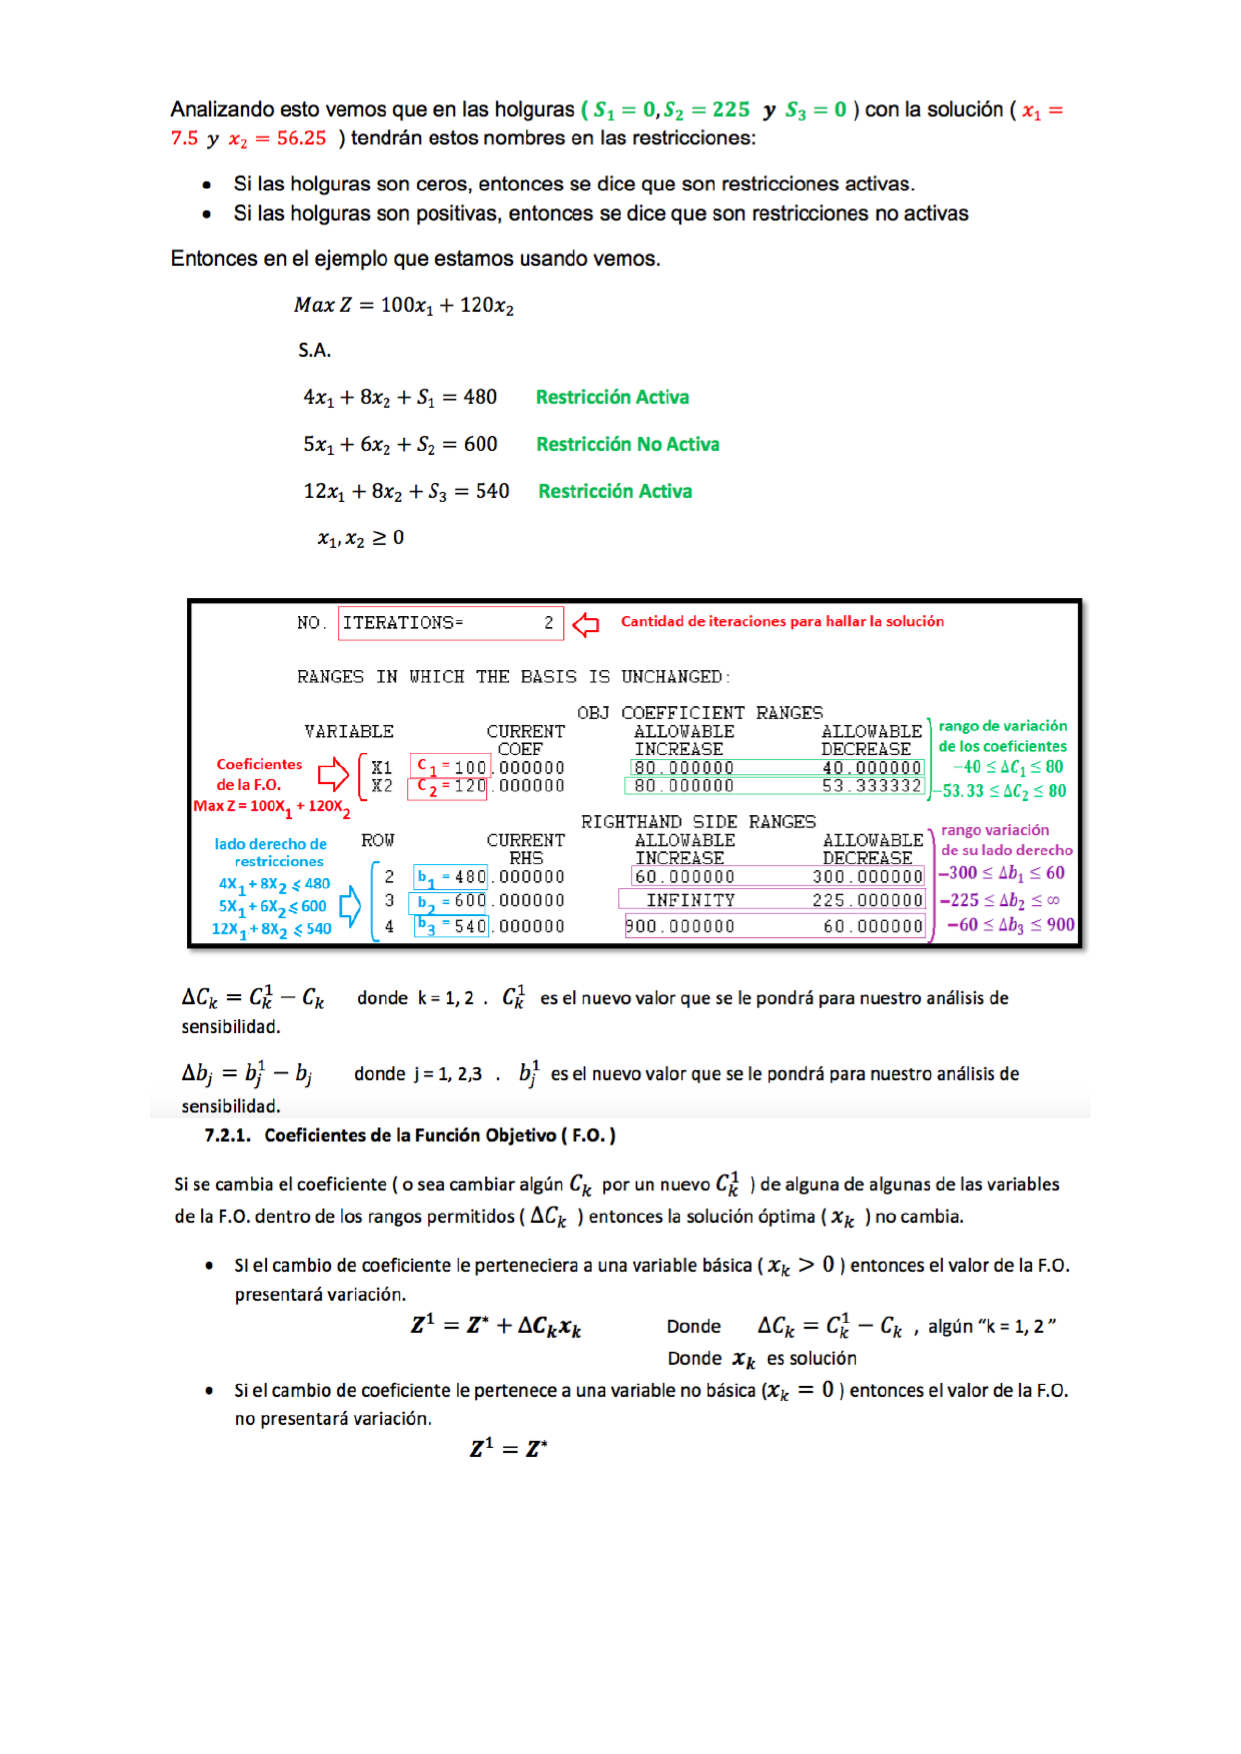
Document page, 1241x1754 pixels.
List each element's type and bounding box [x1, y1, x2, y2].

picture [150, 91, 1091, 581]
picture [150, 1121, 1091, 1494]
picture [150, 584, 1091, 1118]
